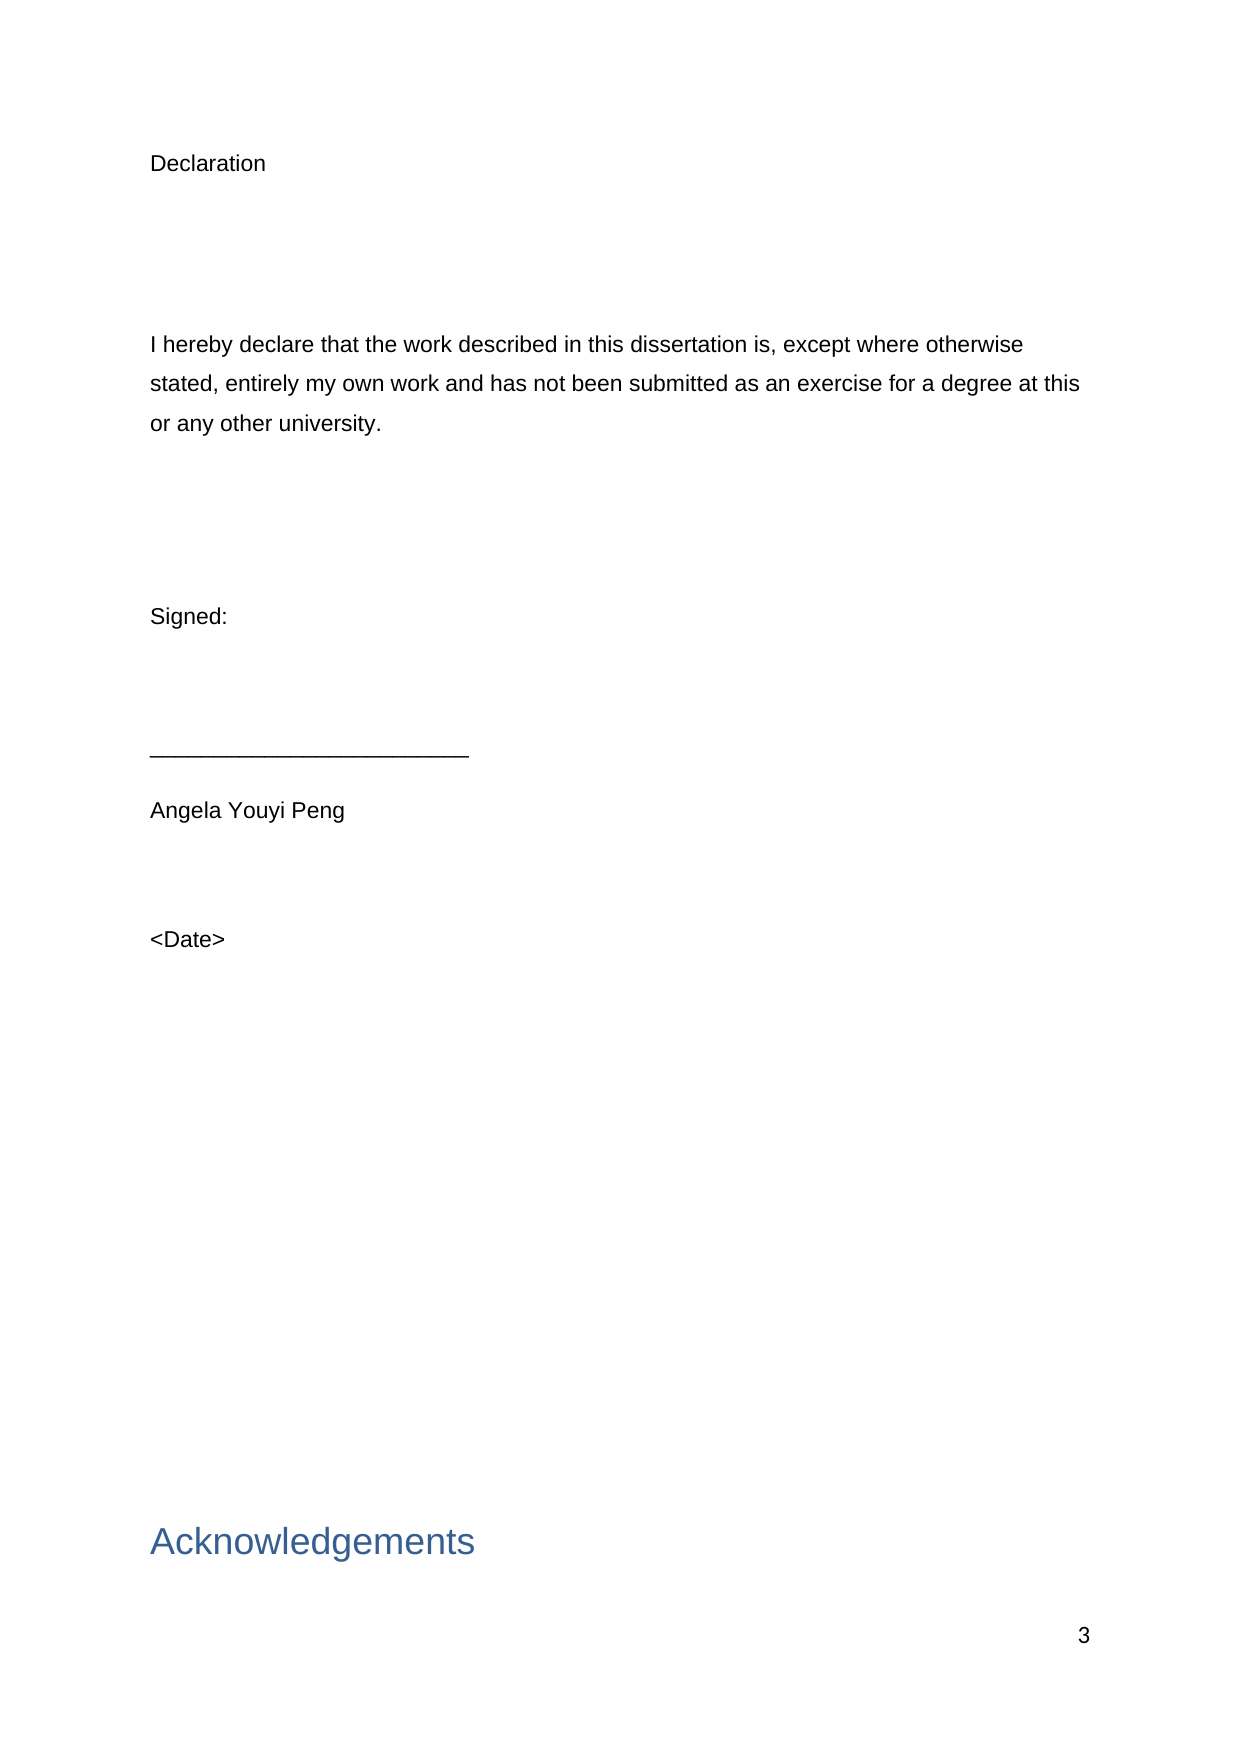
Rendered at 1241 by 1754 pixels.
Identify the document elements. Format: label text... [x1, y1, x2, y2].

text I hereby declare that the work described in this dissertation is, except where otherwise stated, entirely my own work and has not been submitted as an exercise for a degree at this or any other university. [150, 331, 1090, 436]
subtitle Acknowledgements [150, 1519, 1090, 1562]
text Signed: [150, 603, 1090, 630]
text Declaration [150, 150, 1090, 176]
text _________________________ [150, 732, 1090, 759]
text <Date> [150, 926, 1090, 952]
text Angela Youyi Peng [150, 797, 1090, 823]
